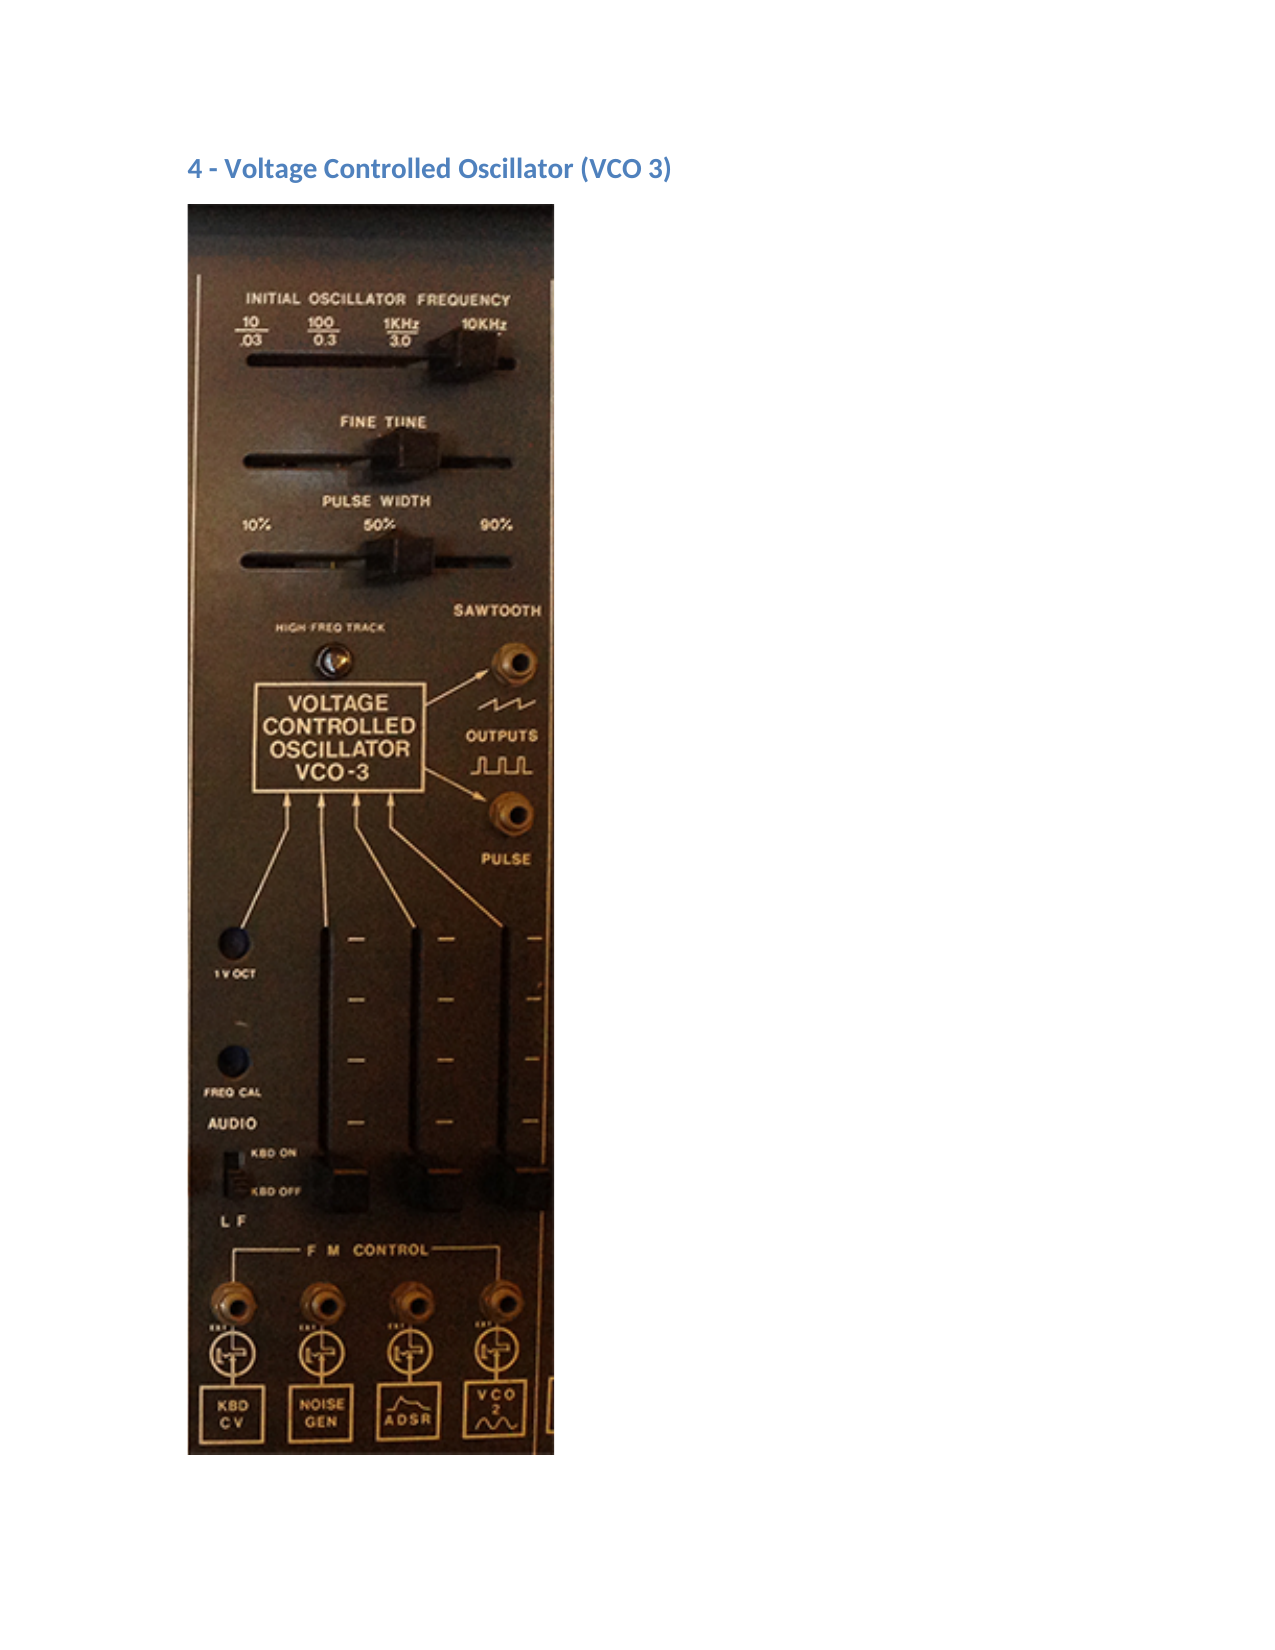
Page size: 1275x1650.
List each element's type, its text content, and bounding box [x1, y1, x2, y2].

picture [187, 204, 555, 1455]
subtitle 4 - Voltage Controlled Oscillator (VCO 3) [187, 150, 1087, 186]
